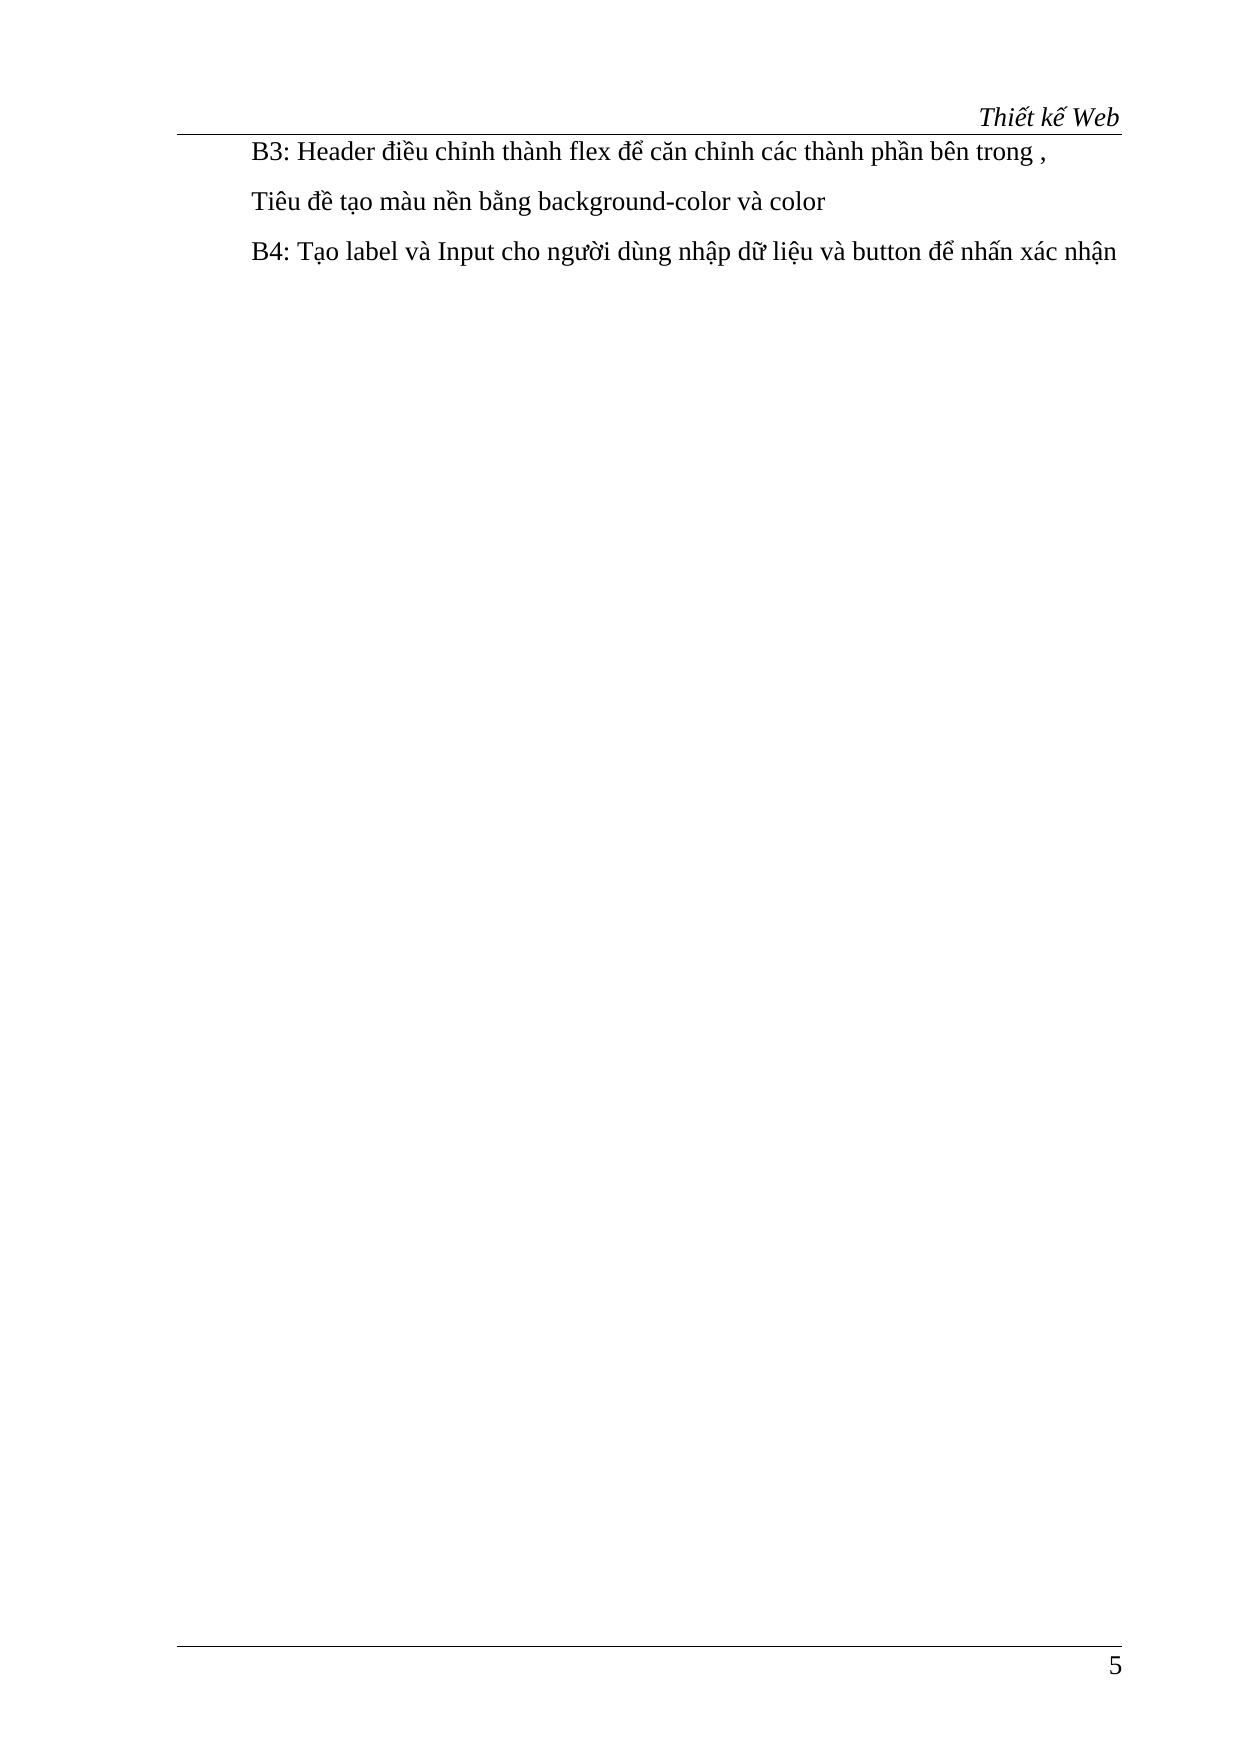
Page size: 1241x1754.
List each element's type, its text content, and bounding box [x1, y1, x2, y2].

text Tiêu đề tạo màu nền bằng background-color và color [177, 185, 1122, 216]
text B4: Tạo label và Input cho người dùng nhập dữ liệu và button để nhấn xác nhận [177, 235, 1122, 266]
text B3: Header điều chỉnh thành flex để căn chỉnh các thành phần bên trong , [177, 135, 1122, 167]
